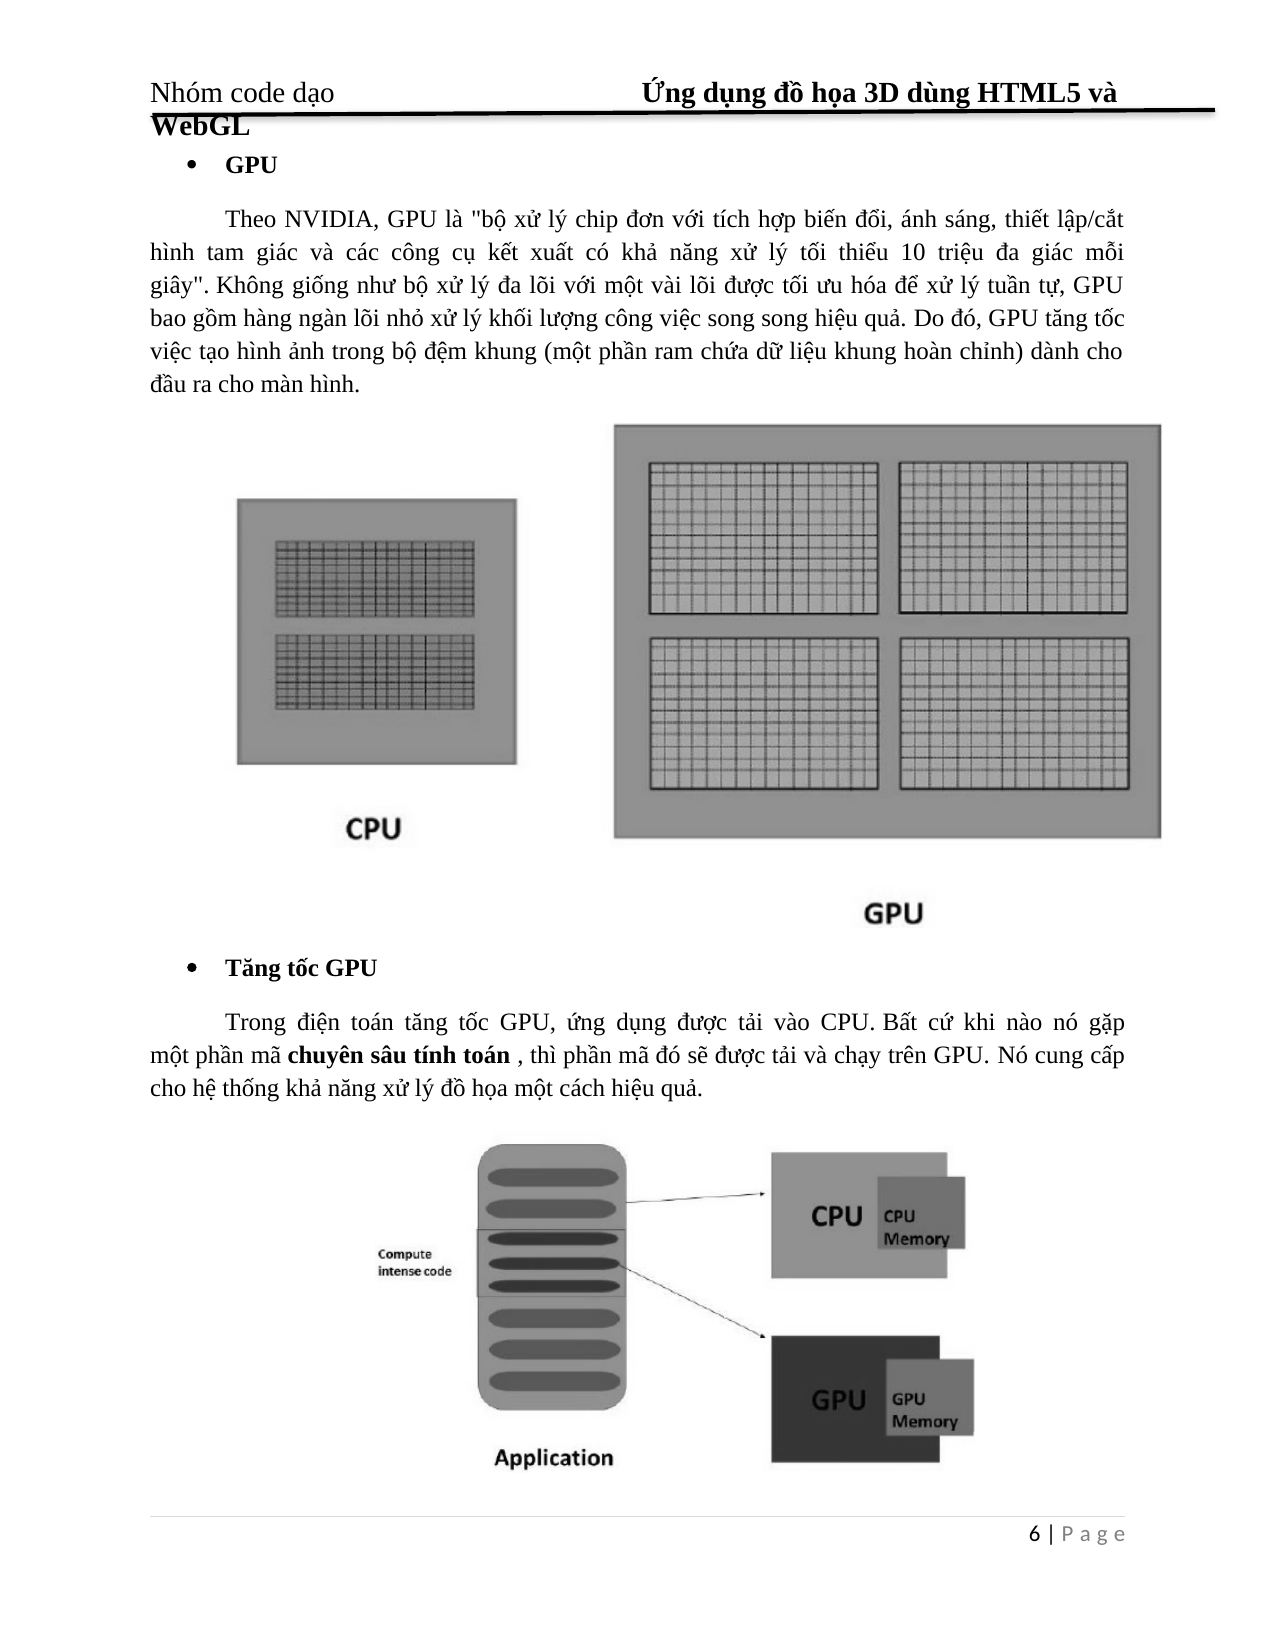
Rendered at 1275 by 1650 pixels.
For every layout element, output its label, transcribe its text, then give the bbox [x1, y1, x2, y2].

list Tăng tốc GPU [187, 953, 1125, 982]
text Theo NVIDIA, GPU là "bộ xử lý chip đơn với tích hợp biến đổi, ánh sáng, thiết lập/cắt hình tam giác và các công cụ kết xuất có khả năng xử lý tối thiểu 10 triệu đa giác mỗi giây". Không giống như bộ xử lý đa lõi với một vài lõi được tối ưu hóa để xử lý tuần tự, GPU bao gồm hàng ngàn lõi nhỏ xử lý khối lượng công việc song song hiệu quả. Do đó, GPU tăng tốc việc tạo hình ảnh trong bộ đệm khung (một phần ram chứa dữ liệu khung hoàn chỉnh) dành cho đầu ra cho màn hình. [150, 266, 1125, 336]
picture [225, 422, 1163, 928]
picture [375, 1126, 976, 1473]
text Theo NVIDIA, GPU là "bộ xử lý chip đơn với tích hợp biến đổi, ánh sáng, thiết lập/cắt hình tam giác và các công cụ kết xuất có khả năng xử lý tối thiểu 10 triệu đa giác mỗi giây". Không giống như bộ xử lý đa lõi với một vài lõi được tối ưu hóa để xử lý tuần tự, GPU bao gồm hàng ngàn lõi nhỏ xử lý khối lượng công việc song song hiệu quả. Do đó, GPU tăng tốc việc tạo hình ảnh trong bộ đệm khung (một phần ram chứa dữ liệu khung hoàn chỉnh) dành cho đầu ra cho màn hình. [150, 204, 1125, 237]
text Trong điện toán tăng tốc GPU, ứng dụng được tải vào CPU. Bất cứ khi nào nó gặp một phần mã chuyên sâu tính toán , thì phần mã đó sẽ được tải và chạy trên GPU. Nó cung cấp cho hệ thống khả năng xử lý đồ họa một cách hiệu quả. [150, 1007, 1125, 1101]
text Theo NVIDIA, GPU là "bộ xử lý chip đơn với tích hợp biến đổi, ánh sáng, thiết lập/cắt hình tam giác và các công cụ kết xuất có khả năng xử lý tối thiểu 10 triệu đa giác mỗi giây". Không giống như bộ xử lý đa lõi với một vài lõi được tối ưu hóa để xử lý tuần tự, GPU bao gồm hàng ngàn lõi nhỏ xử lý khối lượng công việc song song hiệu quả. Do đó, GPU tăng tốc việc tạo hình ảnh trong bộ đệm khung (một phần ram chứa dữ liệu khung hoàn chỉnh) dành cho đầu ra cho màn hình. [150, 365, 1125, 398]
list GPU [187, 150, 1125, 179]
